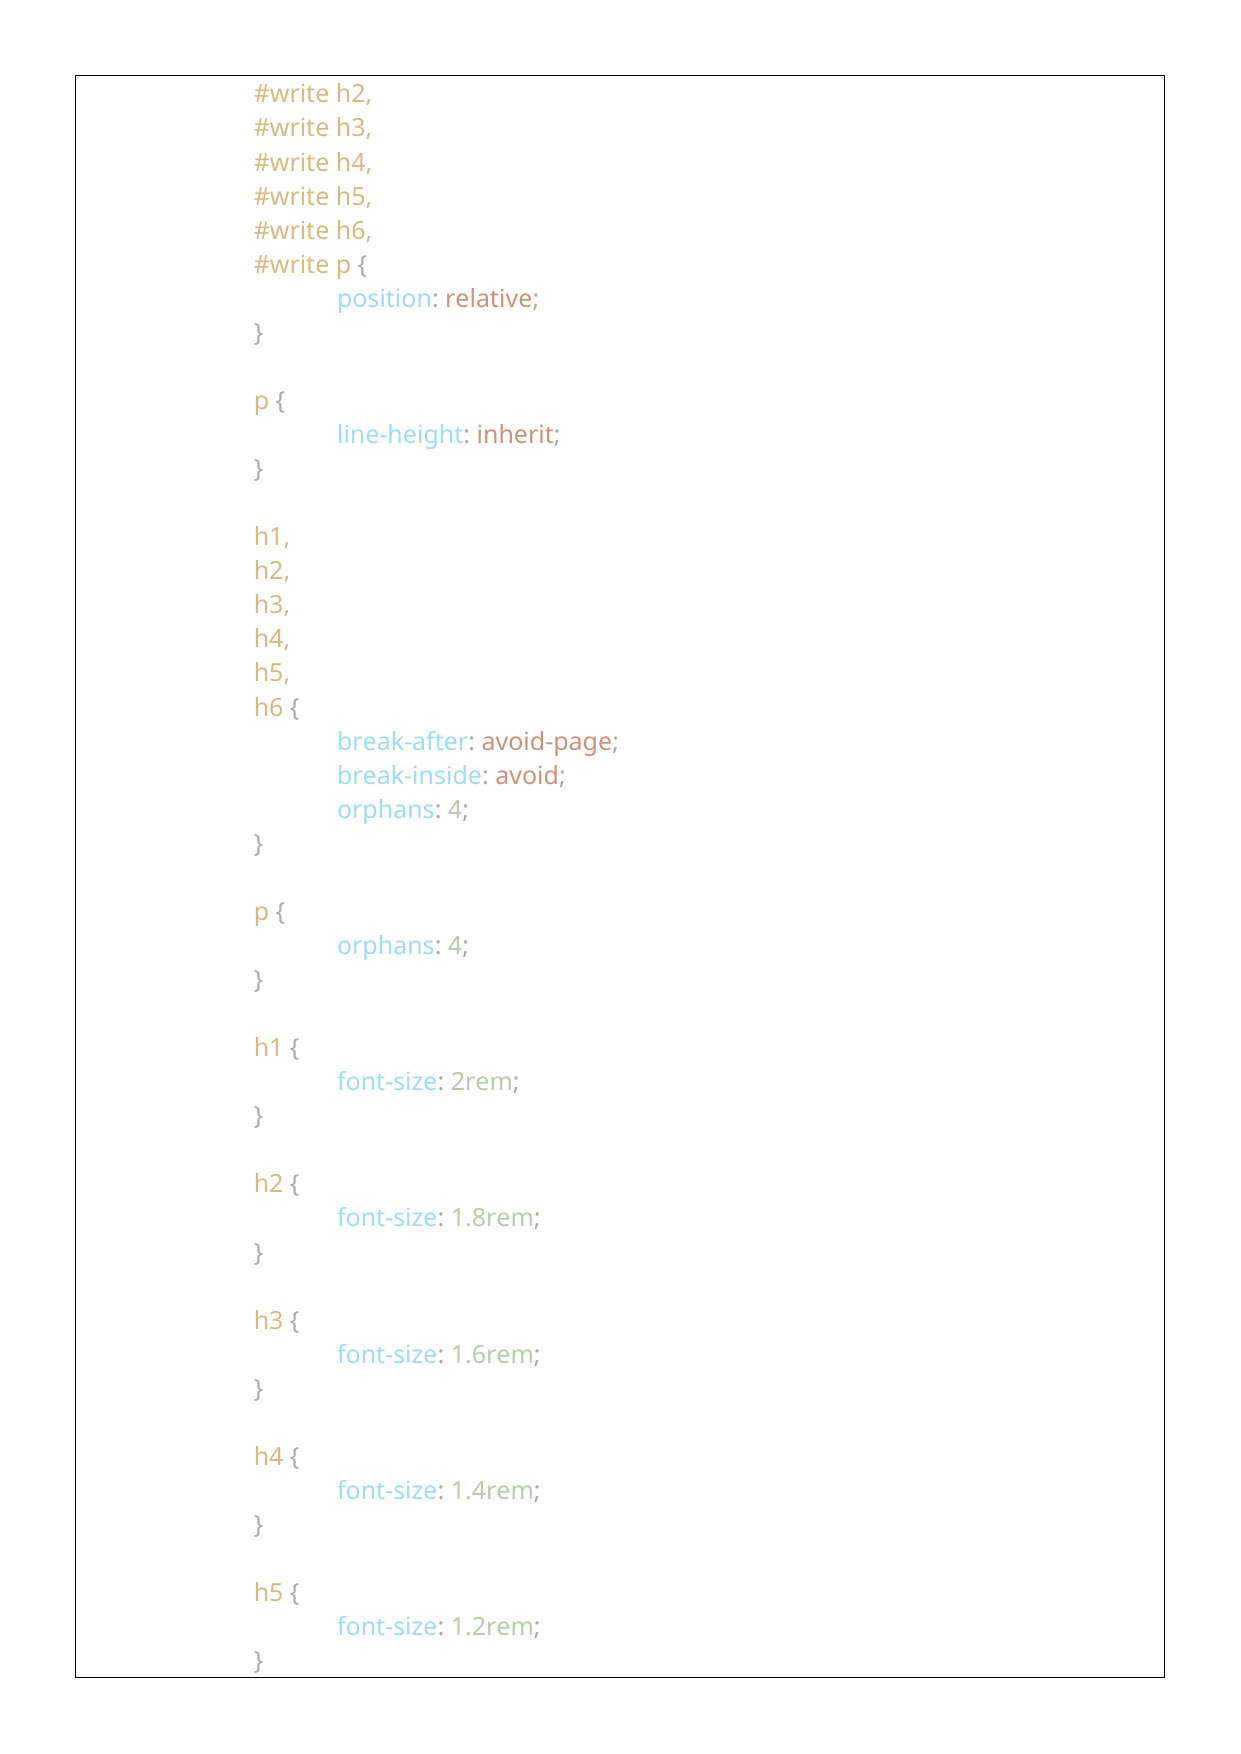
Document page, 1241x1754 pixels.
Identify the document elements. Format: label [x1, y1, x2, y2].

table_cell [76, 76, 1164, 1677]
